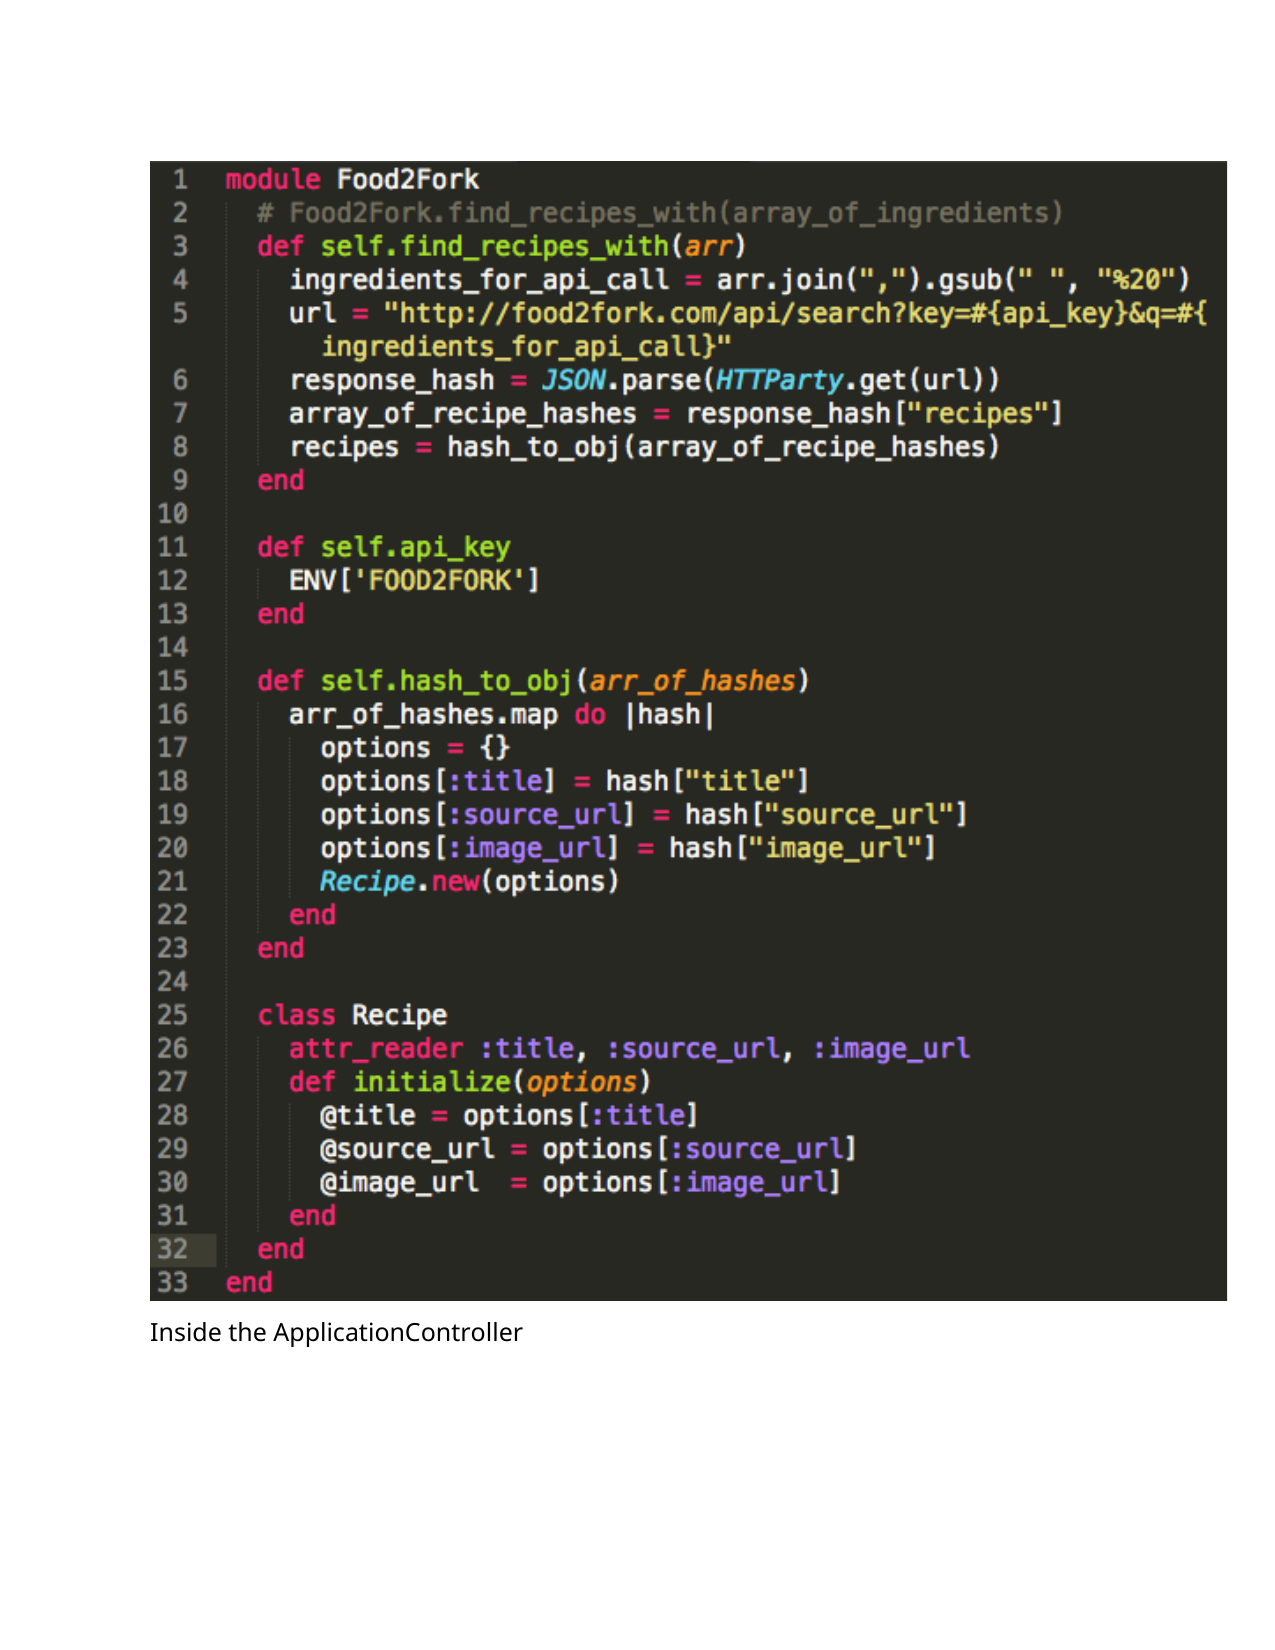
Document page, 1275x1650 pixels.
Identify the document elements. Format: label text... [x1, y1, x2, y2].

text Inside the ApplicationController [150, 1312, 1125, 1350]
picture [150, 161, 1228, 1301]
